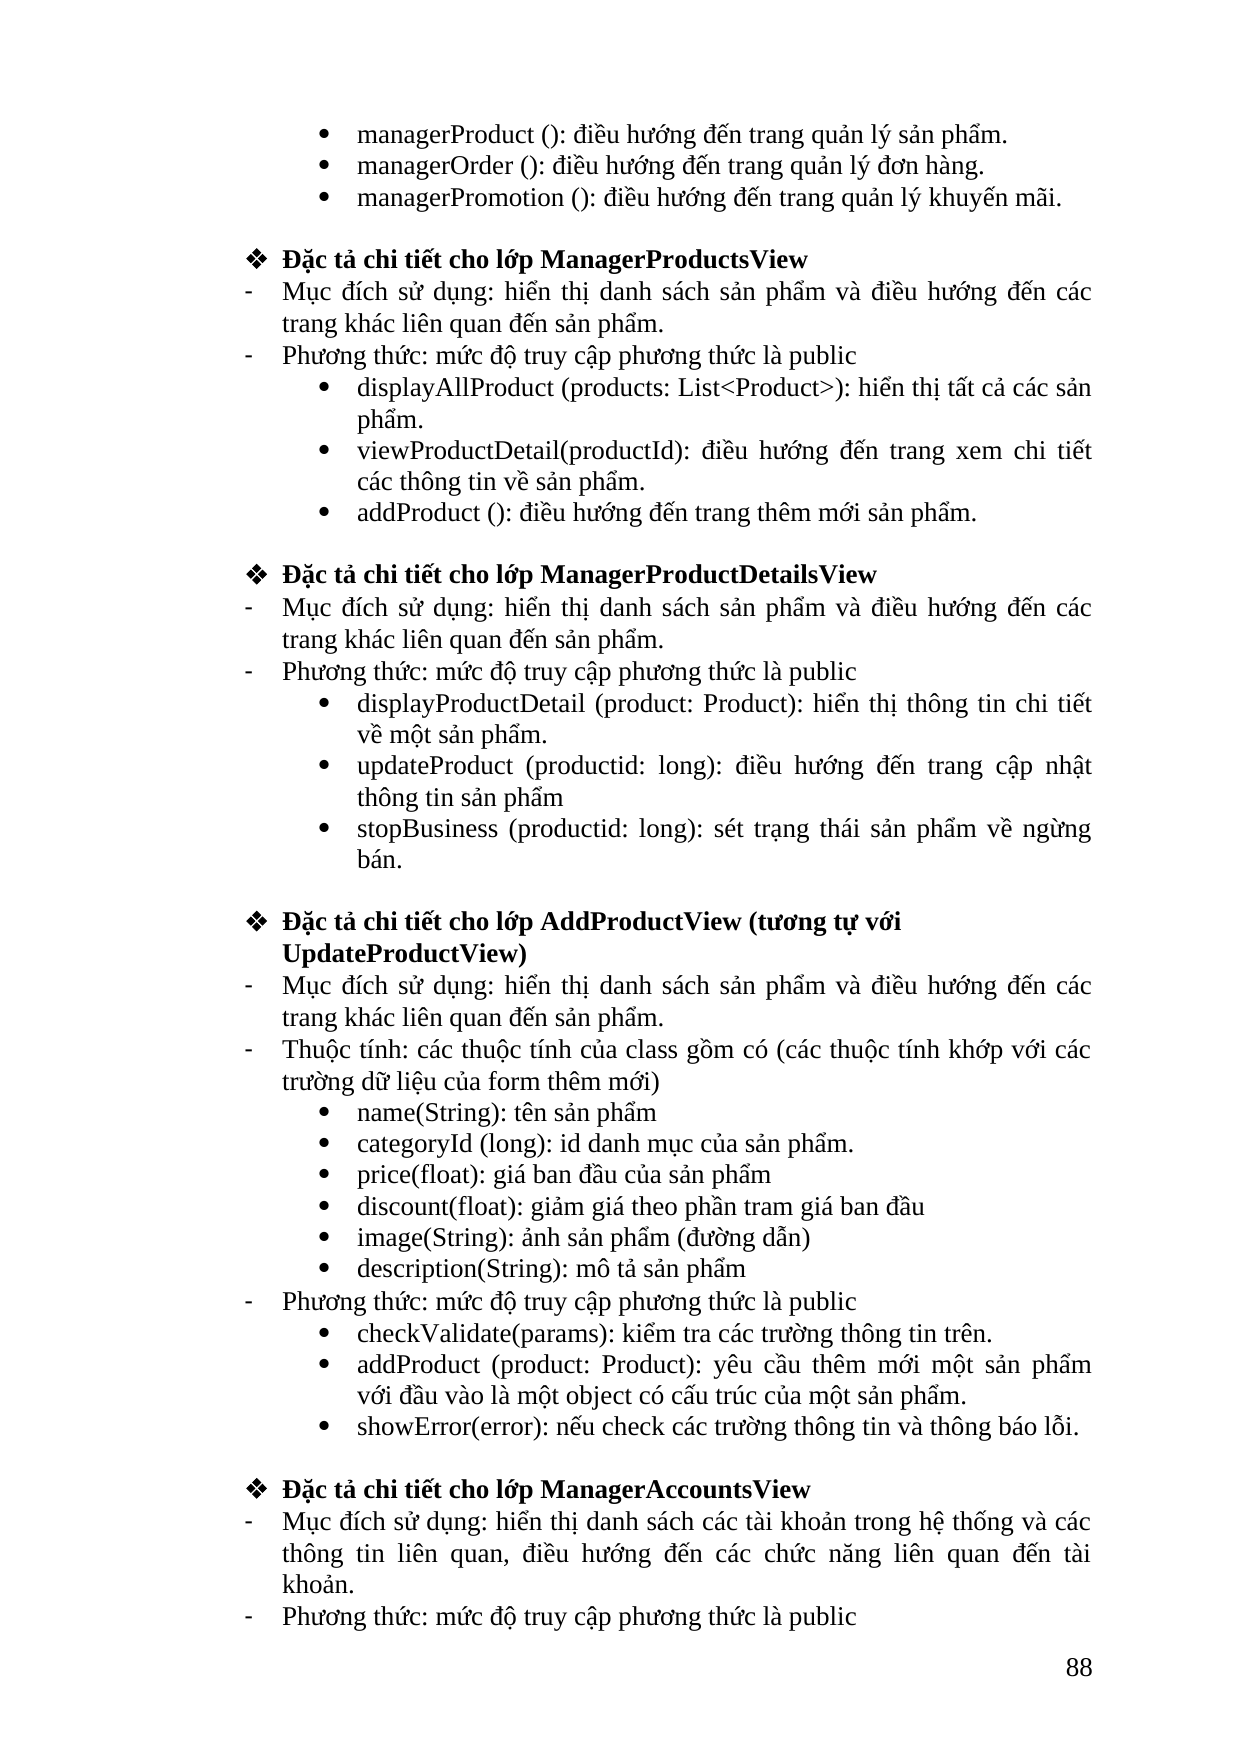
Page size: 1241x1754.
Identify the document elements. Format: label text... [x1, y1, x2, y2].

list managerProduct (): điều hướng đến trang quản lý sản phẩm. [319, 118, 1092, 149]
list Mục đích sử dụng: hiển thị danh sách sản phẩm và điều hướng đến các trang khác liên quan đến sản phẩm. [244, 274, 1092, 338]
list Thuộc tính: các thuộc tính của class gồm có (các thuộc tính khớp với các trường dữ liệu của form thêm mới) [244, 1032, 1092, 1096]
list addProduct (): điều hướng đến trang thêm mới sản phẩm. [319, 496, 1092, 527]
list Mục đích sử dụng: hiển thị danh sách sản phẩm và điều hướng đến các trang khác liên quan đến sản phẩm. [244, 968, 1092, 1032]
list managerPromotion (): điều hướng đến trang quản lý khuyến mãi. [319, 181, 1092, 212]
list displayAllProduct (products: List<Product>): hiển thị tất cả các sản phẩm. [319, 371, 1092, 434]
list managerOrder (): điều hướng đến trang quản lý đơn hàng. [319, 149, 1092, 181]
list name(String): tên sản phẩm [319, 1096, 1092, 1127]
list Mục đích sử dụng: hiển thị danh sách sản phẩm và điều hướng đến các trang khác liên quan đến sản phẩm. [244, 590, 1092, 654]
list displayProductDetail (product: Product): hiển thị thông tin chi tiết về một sản phẩm. [319, 687, 1092, 749]
list categoryId (long): id danh mục của sản phẩm. [319, 1127, 1092, 1159]
list Phương thức: mức độ truy cập phương thức là public [244, 654, 1092, 687]
list Đặc tả chi tiết cho lớp ManagerAccountsView [244, 1473, 1092, 1504]
list Đặc tả chi tiết cho lớp ManagerProductDetailsView [244, 559, 1092, 590]
list checkValidate(params): kiểm tra các trường thông tin trên. [319, 1317, 1092, 1348]
list viewProductDetail(productId): điều hướng đến trang xem chi tiết các thông tin về sản phẩm. [319, 434, 1092, 496]
list Phương thức: mức độ truy cập phương thức là public [244, 338, 1092, 371]
list stopBusiness (productid: long): sét trạng thái sản phẩm về ngừng bán. [319, 812, 1092, 874]
list Đặc tả chi tiết cho lớp ManagerProductsView [244, 243, 1092, 274]
list discount(float): giảm giá theo phần tram giá ban đầu [319, 1190, 1092, 1221]
list Phương thức: mức độ truy cập phương thức là public [244, 1284, 1092, 1317]
list price(float): giá ban đầu của sản phẩm [319, 1159, 1092, 1190]
list Mục đích sử dụng: hiển thị danh sách các tài khoản trong hệ thống và các thông tin liên quan, điều hướng đến các chức năng liên quan đến tài khoản. [244, 1504, 1092, 1599]
list image(String): ảnh sản phẩm (đường dẫn) [319, 1221, 1092, 1252]
list Đặc tả chi tiết cho lớp AddProductView (tương tự với UpdateProductView) [244, 905, 1092, 968]
list addProduct (product: Product): yêu cầu thêm mới một sản phẩm với đầu vào là một object có cấu trúc của một sản phẩm. [319, 1348, 1092, 1410]
list showError(error): nếu check các trường thông tin và thông báo lỗi. [319, 1410, 1092, 1442]
list description(String): mô tả sản phẩm [319, 1252, 1092, 1284]
list Phương thức: mức độ truy cập phương thức là public [244, 1599, 1092, 1632]
list updateProduct (productid: long): điều hướng đến trang cập nhật thông tin sản phẩm [319, 749, 1092, 812]
